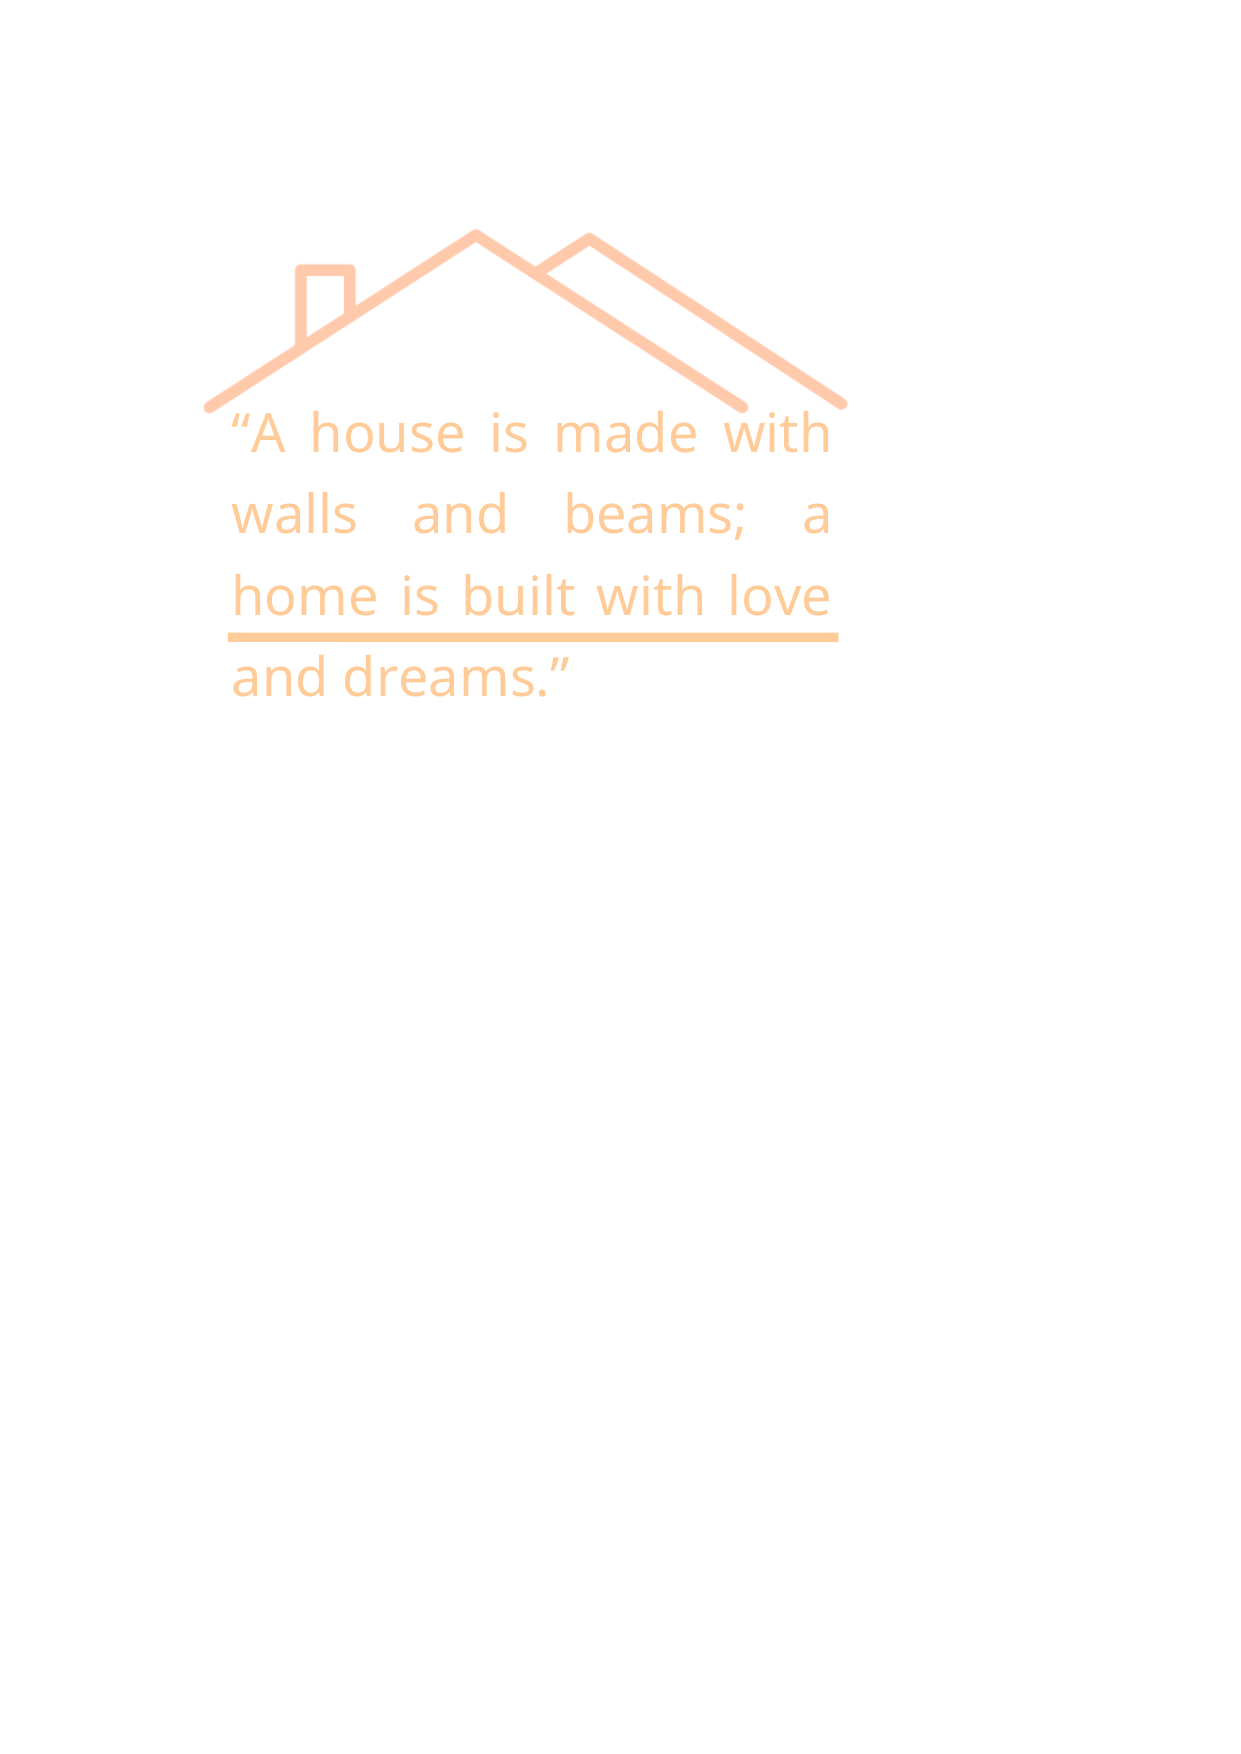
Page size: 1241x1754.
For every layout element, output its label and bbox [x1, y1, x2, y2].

picture [162, 187, 886, 456]
